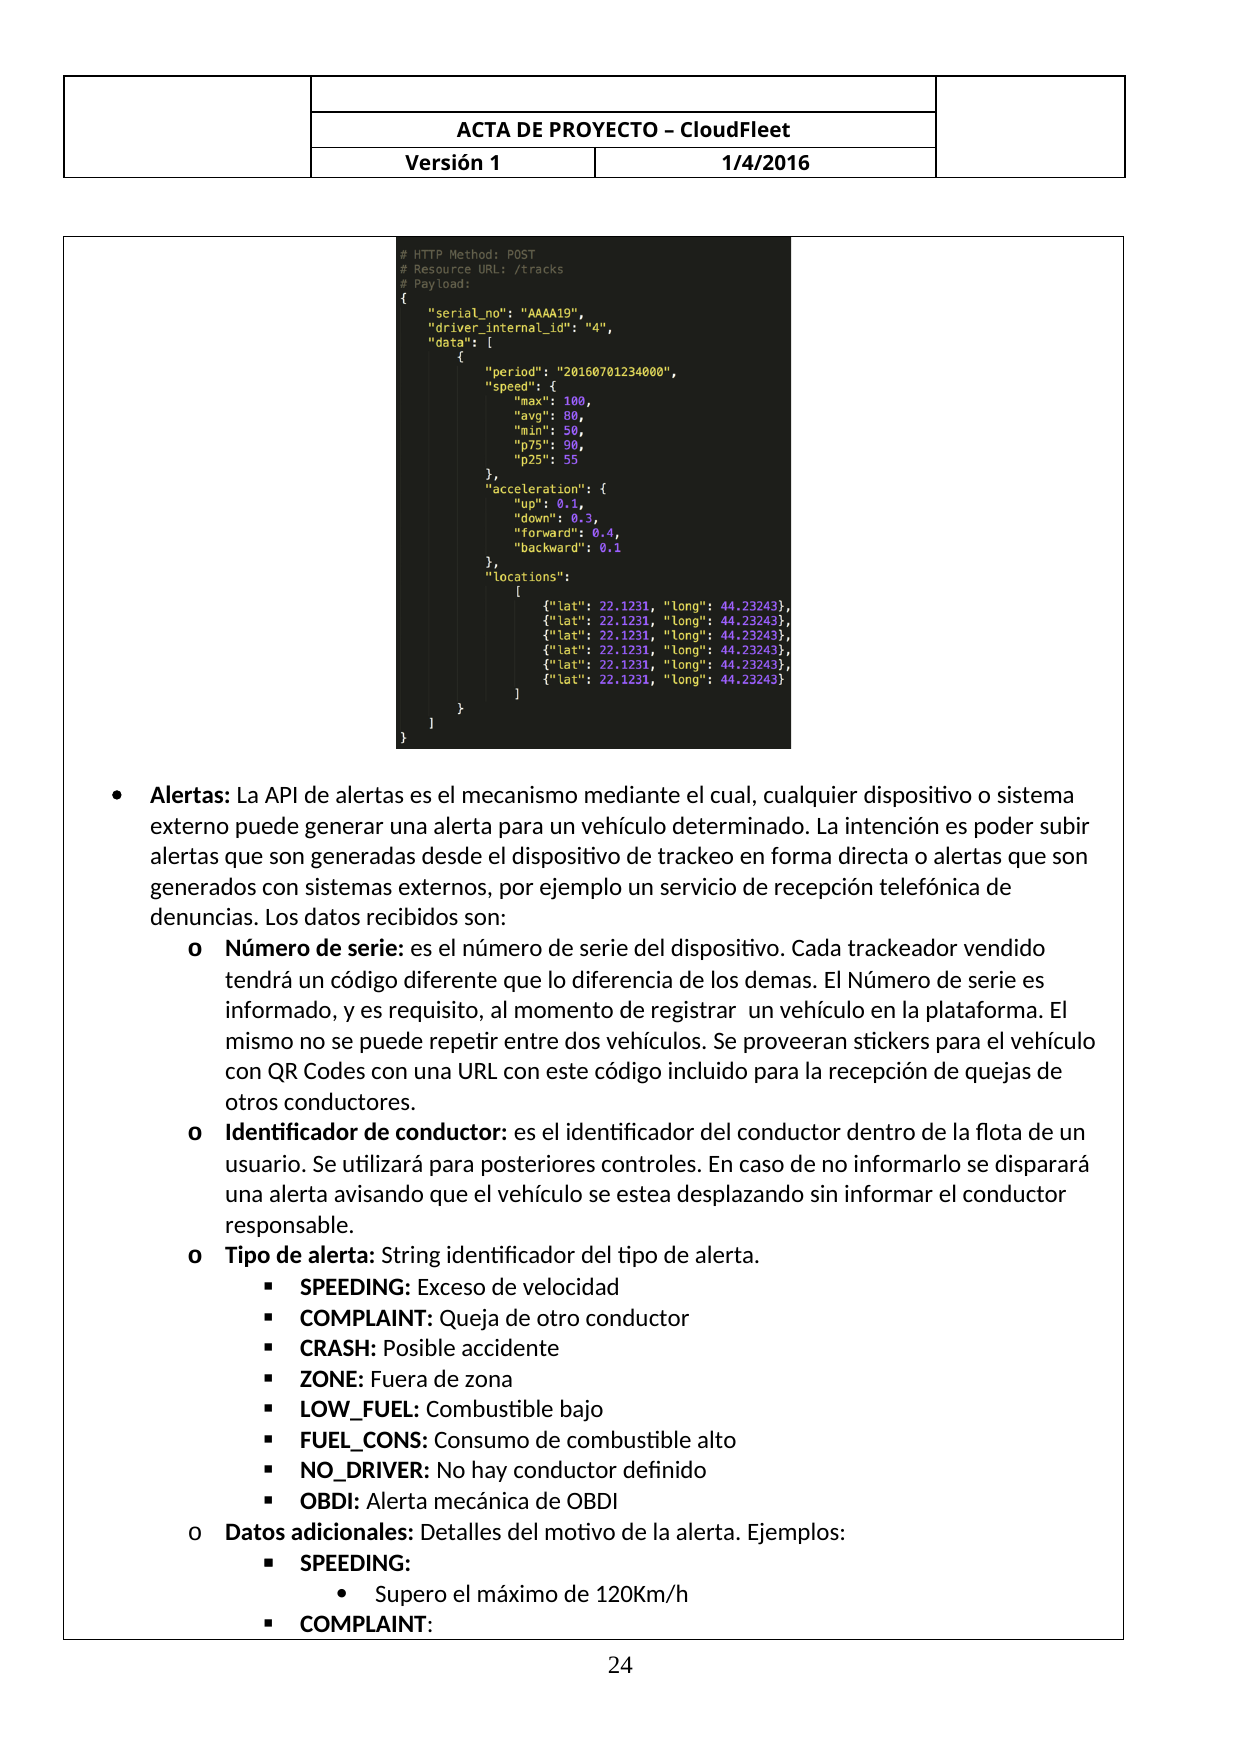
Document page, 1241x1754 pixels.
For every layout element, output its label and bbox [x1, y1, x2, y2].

table_cell [64, 237, 1123, 1639]
picture [396, 237, 792, 749]
